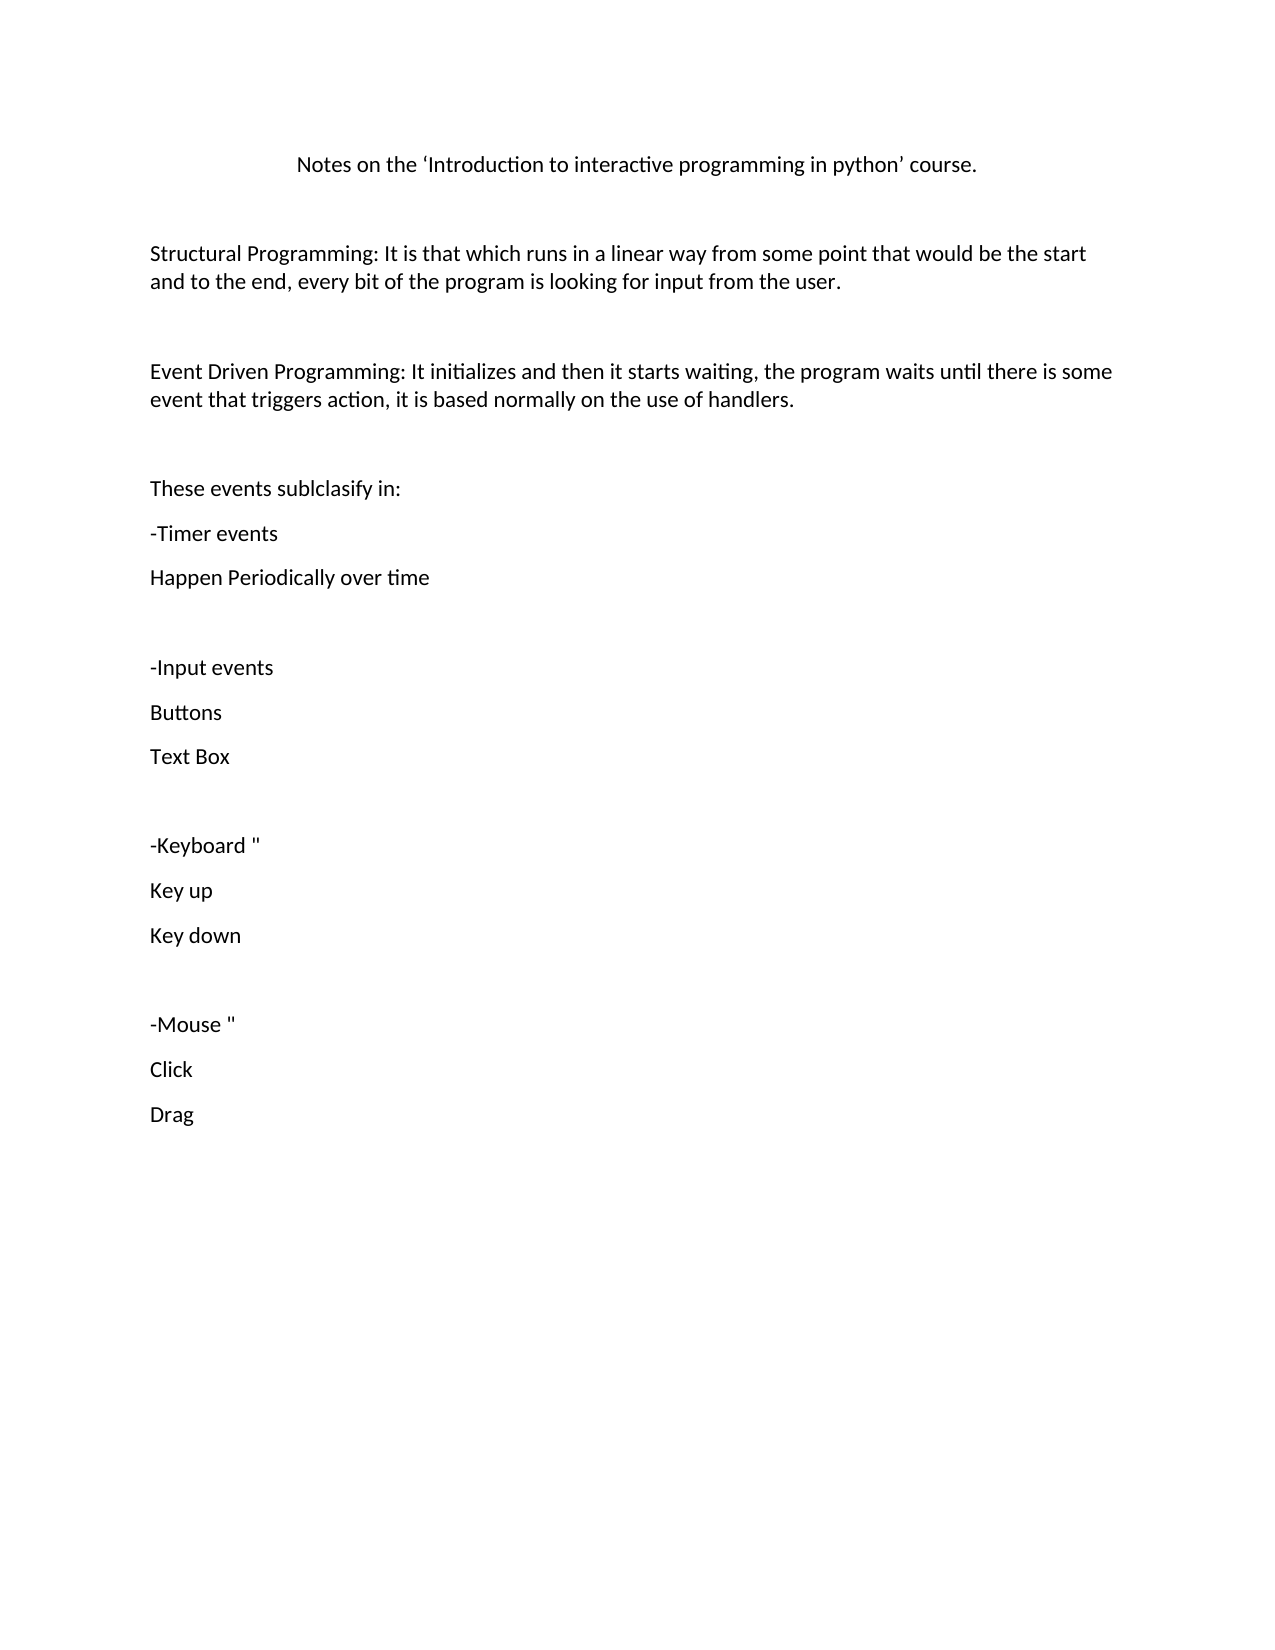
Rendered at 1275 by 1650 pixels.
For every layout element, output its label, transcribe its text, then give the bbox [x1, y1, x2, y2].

text Key down [150, 921, 1125, 949]
text Click [150, 1055, 1125, 1083]
text Event Driven Programming: It initializes and then it starts waiting, the program waits until there is some event that triggers action, it is based normally on the use of handlers. [150, 357, 1125, 413]
text -Timer events [150, 519, 1125, 547]
text Notes on the ‘Introduction to interactive programming in python’ course. [150, 150, 1125, 178]
text These events sublclasify in: [150, 474, 1125, 502]
text Happen Periodically over time [150, 563, 1125, 592]
text Drag [150, 1100, 1125, 1128]
text Text Box [150, 742, 1125, 770]
text -Keyboard " [150, 832, 1125, 860]
text -Input events [150, 653, 1125, 681]
text Key up [150, 876, 1125, 904]
text -Mouse " [150, 1010, 1125, 1038]
text Structural Programming: It is that which runs in a linear way from some point that would be the start and to the end, every bit of the program is looking for input from the user. [150, 239, 1125, 295]
text Buttons [150, 698, 1125, 726]
